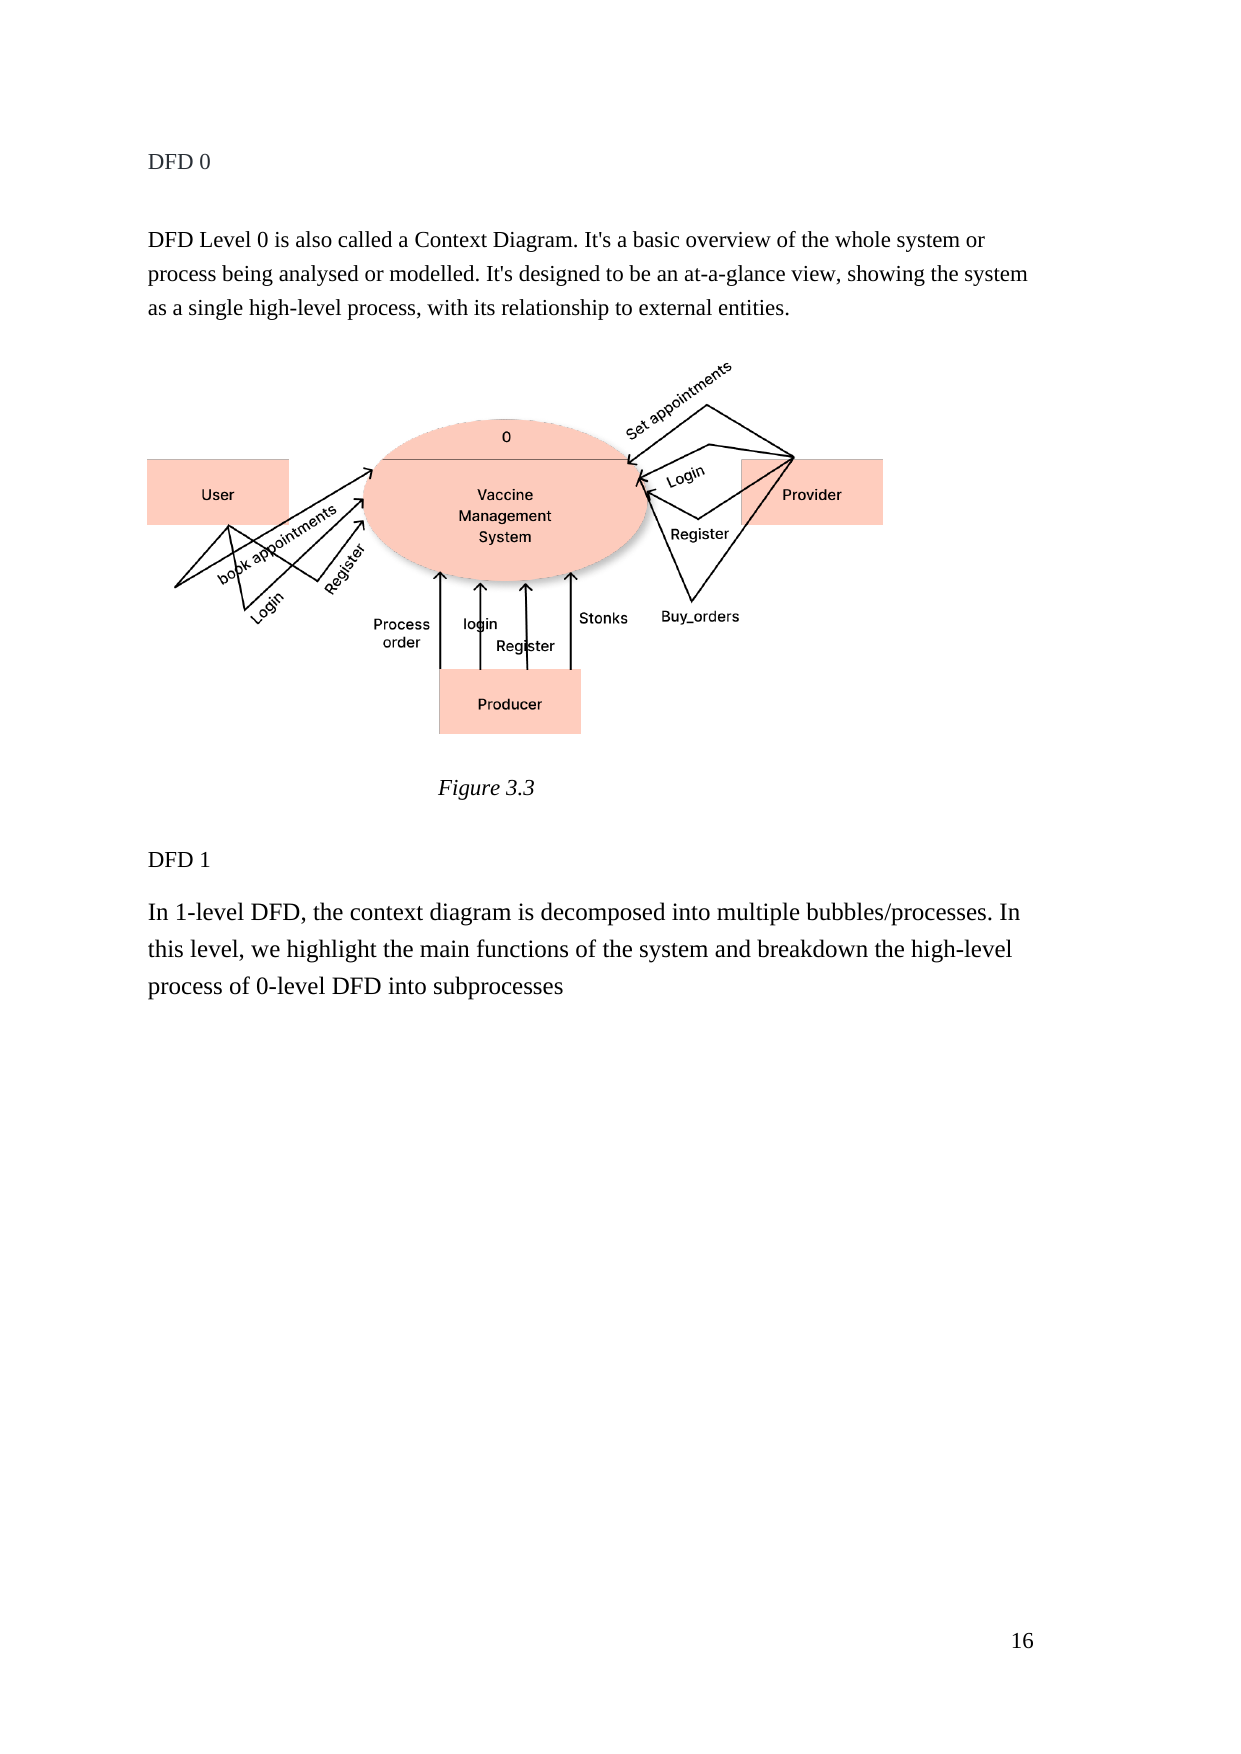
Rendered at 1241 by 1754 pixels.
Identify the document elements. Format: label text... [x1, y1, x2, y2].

text In 1-level DFD, the context diagram is decomposed into multiple bubbles/processes. In this level, we highlight the main functions of the system and breakdown the high-level process of 0-level DFD into subprocesses [148, 897, 1033, 1000]
text DFD 0 [148, 148, 1033, 174]
text DFD Level 0 is also called a Context Diagram. It's a basic overview of the whole system or process being analysed or modelled. It's designed to be an at-a-glance view, showing the system as a single high-level process, with its relationship to external entities. [148, 226, 1033, 320]
text DFD 1 [148, 846, 1033, 872]
